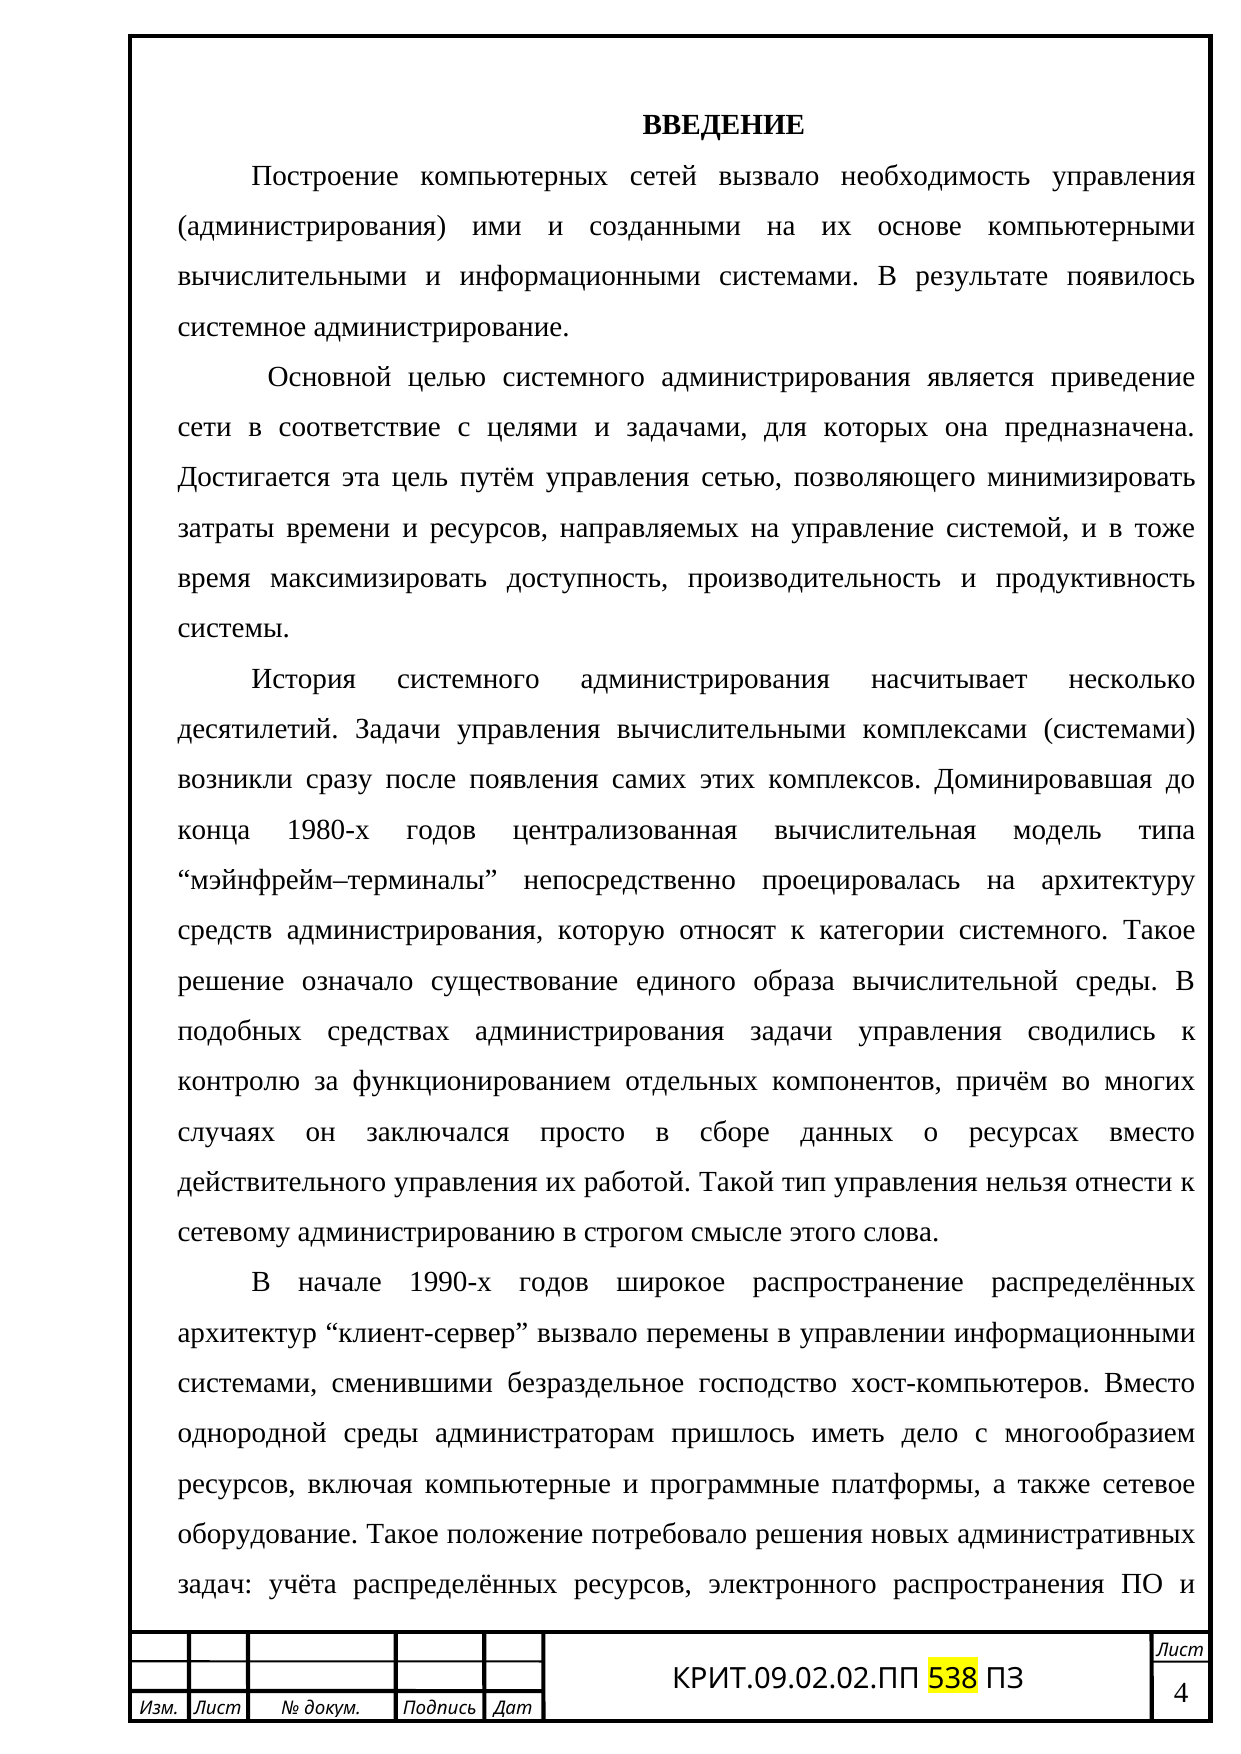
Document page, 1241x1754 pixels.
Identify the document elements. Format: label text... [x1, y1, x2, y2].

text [177, 1264, 1196, 1600]
text ВВЕДЕНИЕ [177, 107, 1196, 141]
text История системного администрирования насчитывает несколько десятилетий. Задачи управления вычислительными комплексами (системами) возникли сразу после появления самих этих комплексов. Доминировавшая до конца 1980-х годов централизованная вычислительная модель типа “мэйнфрейм–терминалы” непосредственно проецировалась на архитектуру средств администрирования, которую относят к категории системного. Такое решение означало существование единого образа вычислительной среды. В подобных средствах администрирования задачи управления сводились к контролю за функционированием отдельных компонентов, причём во многих случаях он заключался просто в сборе данных о ресурсах вместо действительного управления их работой. Такой тип управления нельзя отнести к сетевому администрированию в строгом смысле этого слова. [177, 661, 1196, 1248]
text Построение компьютерных сетей вызвало необходимость управления (администрирования) ими и созданными на их основе компьютерными вычислительными и информационными системами. В результате появилось системное администрирование. [177, 158, 1196, 342]
text Основной целью системного администрирования является приведение сети в соответствие с целями и задачами, для которых она предназначена. Достигается эта цель путём управления сетью, позволяющего минимизировать затраты времени и ресурсов, направляемых на управление системой, и в тоже время максимизировать доступность, производительность и продуктивность системы. [177, 359, 1196, 644]
